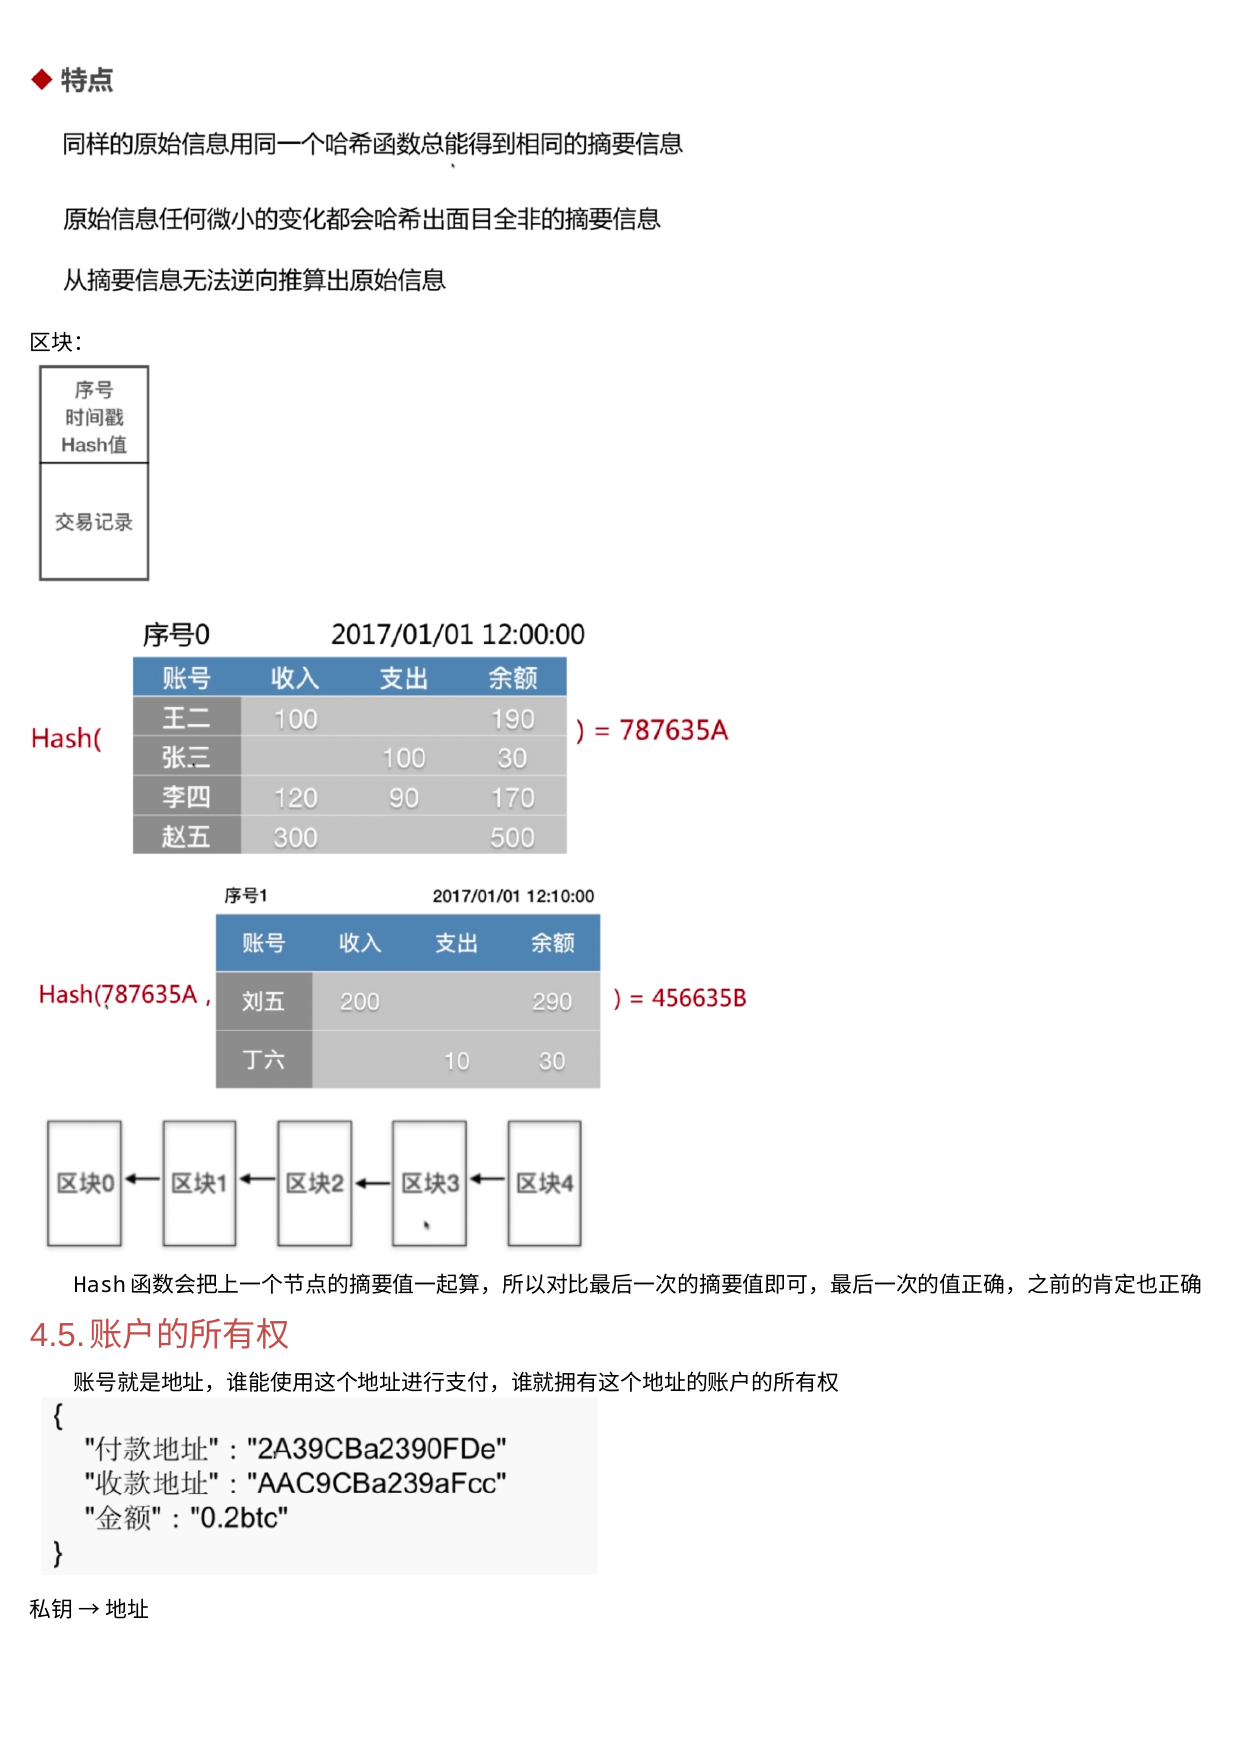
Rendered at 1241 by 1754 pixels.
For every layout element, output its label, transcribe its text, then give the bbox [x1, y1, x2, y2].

text 账号就是地址，谁能使用这个地址进行支付，谁就拥有这个地址的账户的所有权 [29, 1364, 1211, 1397]
picture [29, 1397, 598, 1575]
text 区块： [29, 324, 1211, 357]
picture [29, 617, 736, 865]
picture [29, 877, 755, 1094]
subtitle 账户的所有权 [29, 1299, 1211, 1364]
text 私钥 → 地址 [29, 1592, 1211, 1624]
picture [29, 1104, 593, 1261]
text Hash函数会把上一个节点的摘要值一起算，所以对比最后一次的摘要值即可，最后一次的值正确，之前的肯定也正确 [29, 1267, 1211, 1299]
picture [29, 64, 685, 298]
picture [29, 357, 157, 586]
